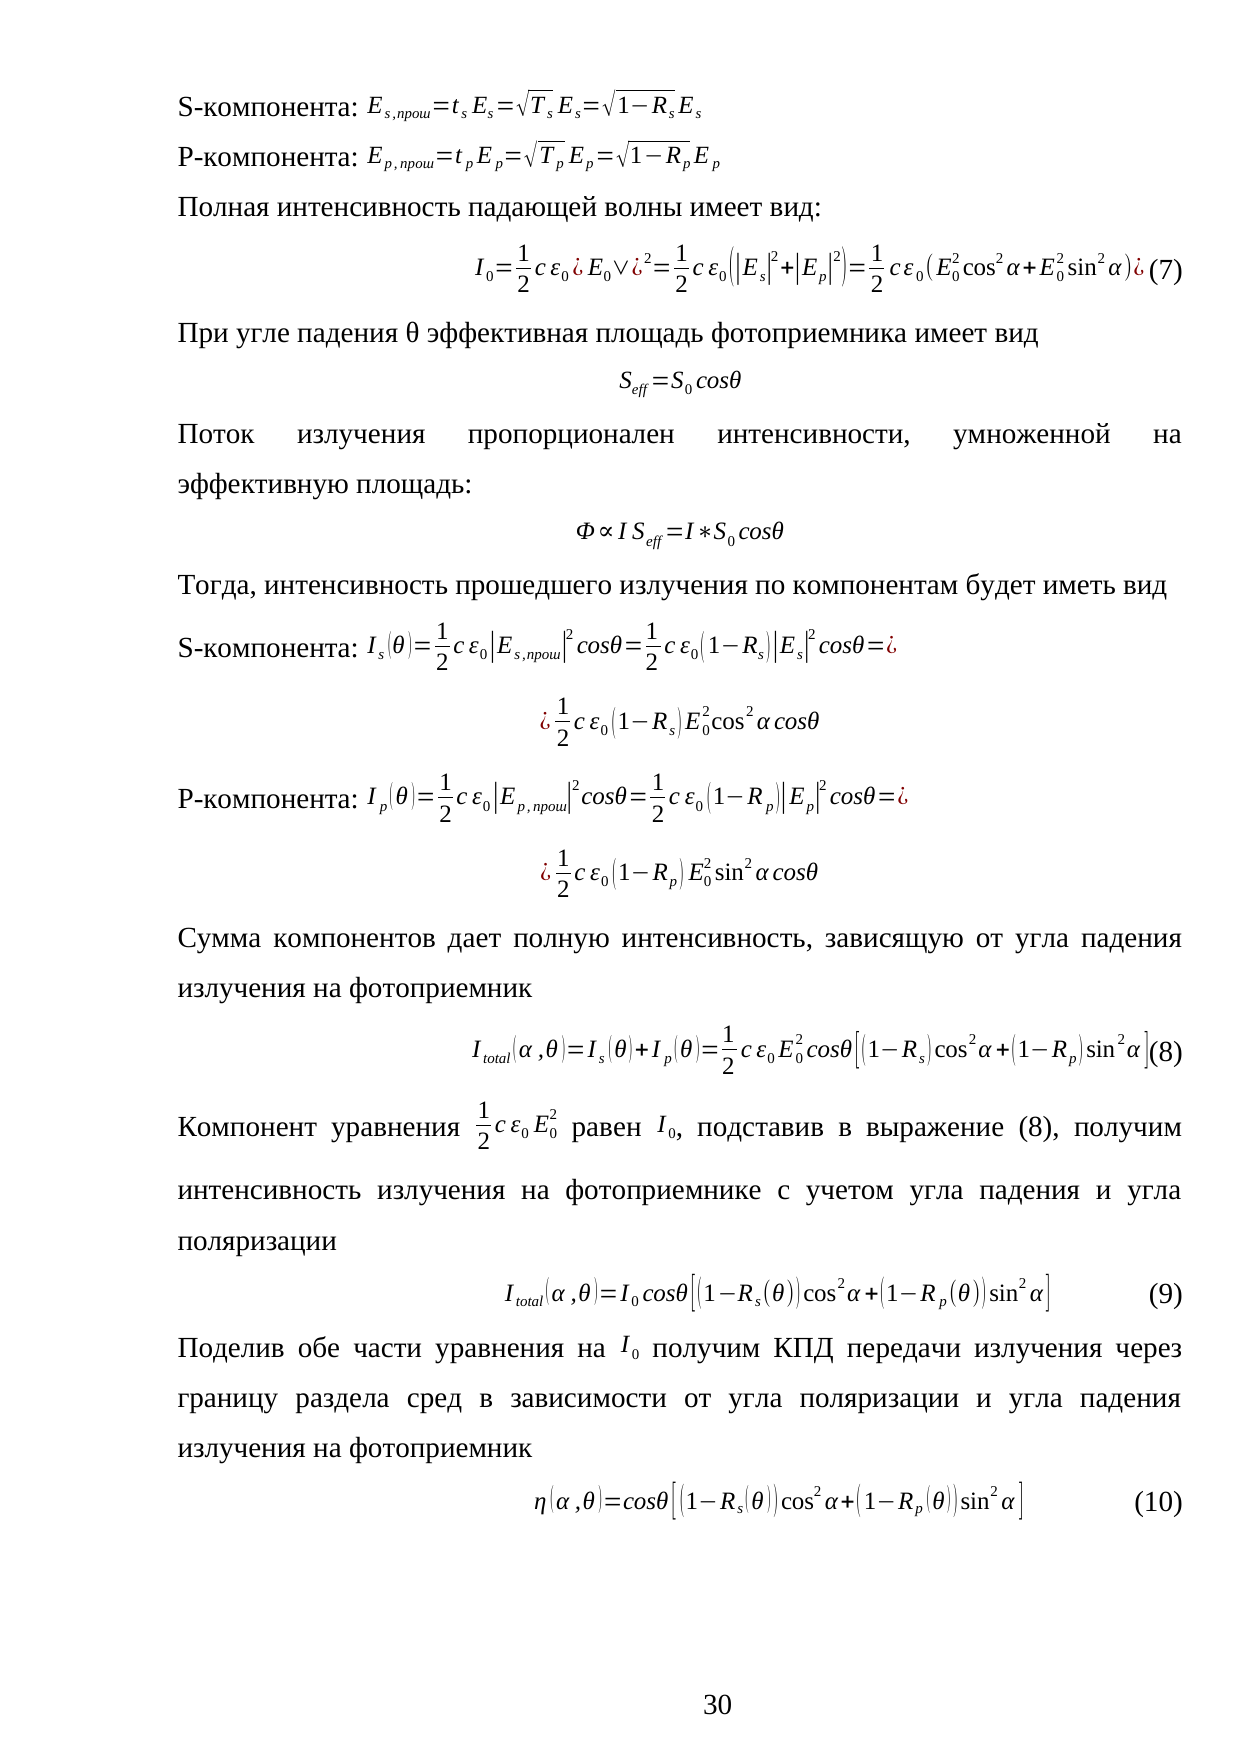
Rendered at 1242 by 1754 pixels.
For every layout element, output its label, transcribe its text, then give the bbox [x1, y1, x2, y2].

text Компонент уравнения равен , подставив в выражение (8), получим интенсивность излучения на фотоприемнике с учетом угла падения и угла поляризации [177, 1097, 1183, 1256]
text Тогда, интенсивность прошедшего излучения по компонентам будет иметь вид [177, 567, 1183, 601]
text (9) [177, 1273, 1183, 1313]
text Поток излучения пропорционален интенсивности, умноженной на эффективную площадь: [177, 416, 1183, 500]
text (8) [177, 1021, 1183, 1080]
text (7) [177, 240, 1183, 299]
text При угле падения θ эффективная площадь фотоприемника имеет вид [177, 316, 1183, 349]
text S-компонента: [177, 617, 1183, 676]
text (10) [177, 1481, 1183, 1521]
text Сумма компонентов дает полную интенсивность, зависящую от угла падения излучения на фотоприемник [177, 920, 1183, 1004]
text Поделив обе части уравнения на получим КПД передачи излучения через границу раздела сред в зависимости от угла поляризации и угла падения излучения на фотоприемник [177, 1330, 1183, 1464]
text P-компонента: [177, 769, 1183, 828]
text Полная интенсивность падающей волны имеет вид: [177, 189, 1183, 223]
text S-компонента: [177, 89, 1183, 122]
text P-компонента: [177, 139, 1183, 173]
